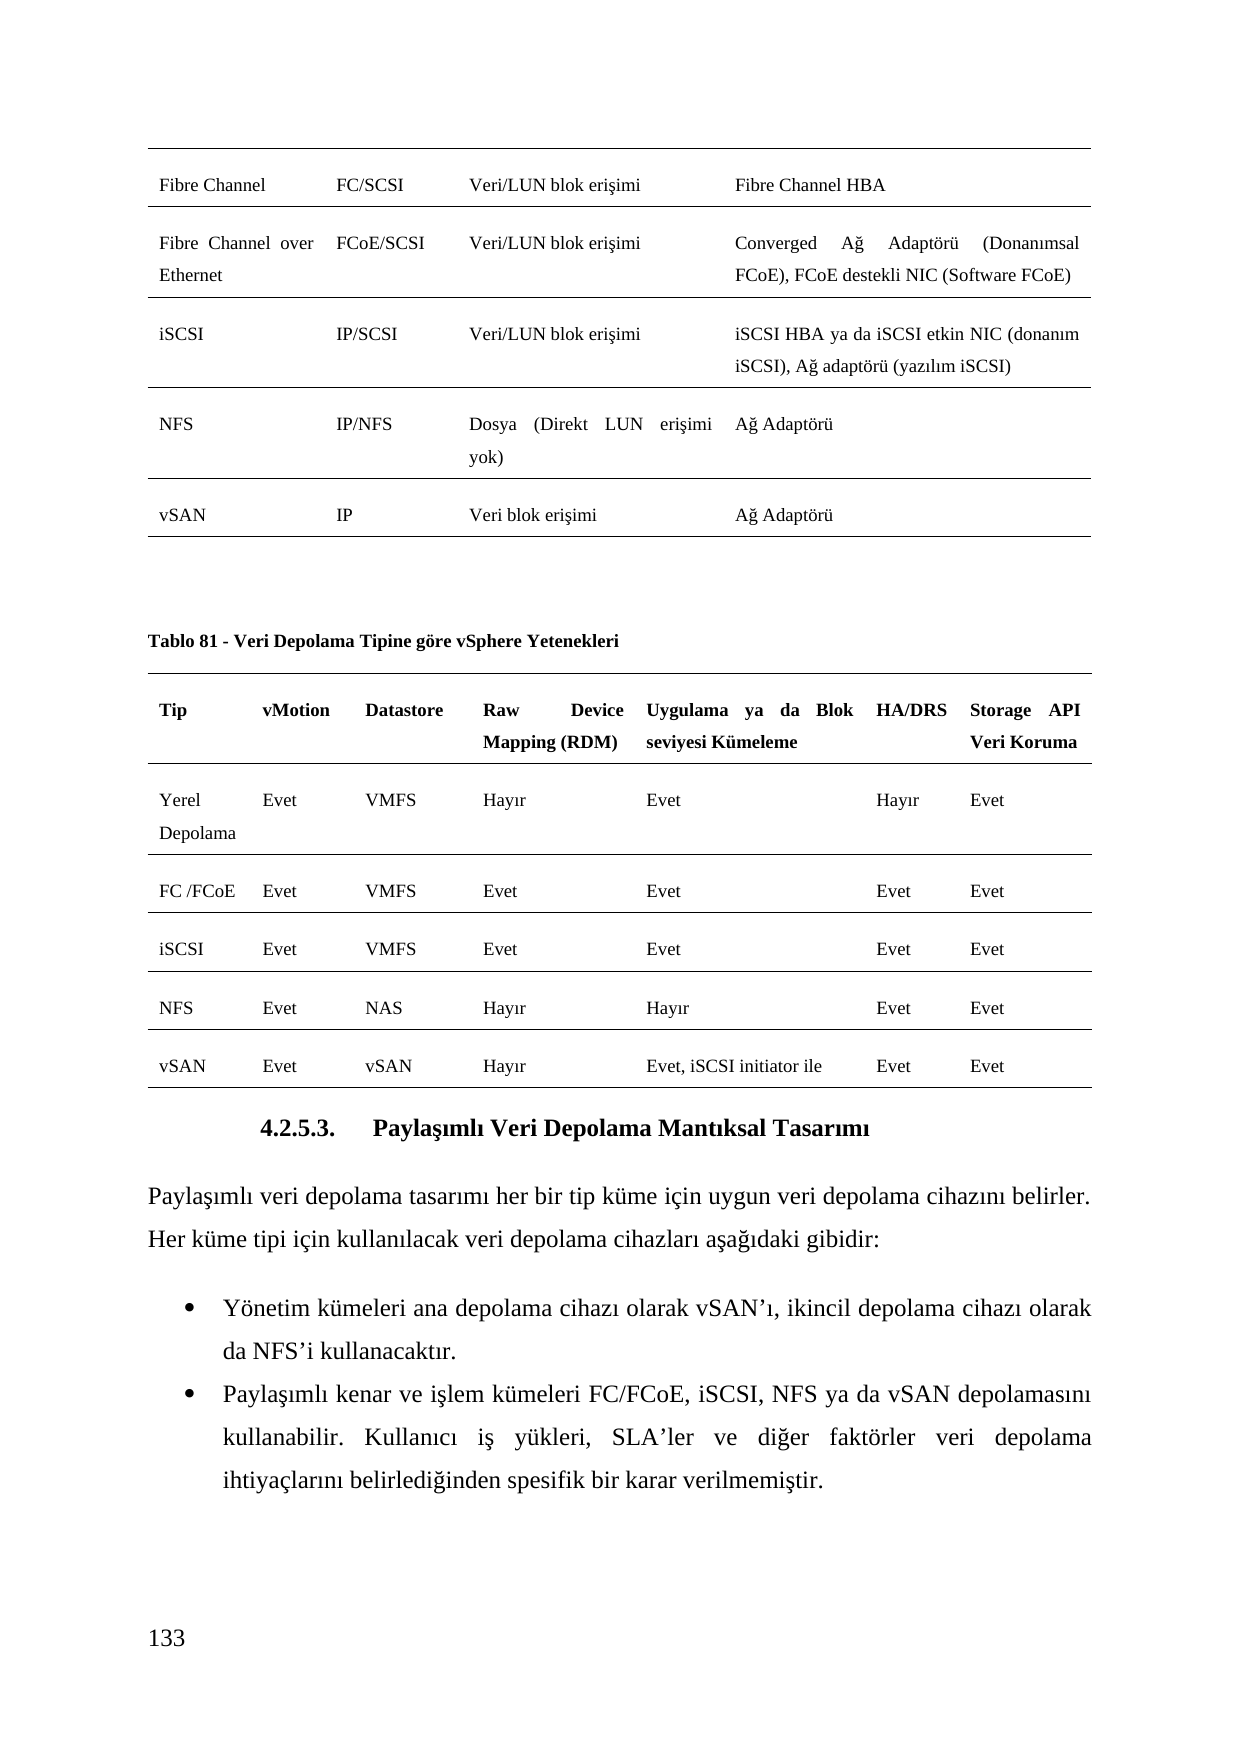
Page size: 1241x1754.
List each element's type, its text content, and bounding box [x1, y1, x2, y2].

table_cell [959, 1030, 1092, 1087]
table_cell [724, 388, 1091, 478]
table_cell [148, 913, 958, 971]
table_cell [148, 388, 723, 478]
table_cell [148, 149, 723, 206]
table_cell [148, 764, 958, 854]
list Paylaşımlı kenar ve işlem kümeleri FC/FCoE, iSCSI, NFS ya da vSAN depolamasını kullanabilir. Kullanıcı iş yükleri, SLA’ler ve diğer faktörler veri depolama ihtiyaçlarını belirlediğinden spesifik bir karar verilmemiştir. [185, 1379, 1093, 1494]
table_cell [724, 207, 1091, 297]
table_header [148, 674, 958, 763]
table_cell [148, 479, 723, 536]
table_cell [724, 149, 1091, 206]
list Yönetim kümeleri ana depolama cihazı olarak vSAN’ı, ikincil depolama cihazı olarak da NFS’i kullanacaktır. [185, 1293, 1093, 1364]
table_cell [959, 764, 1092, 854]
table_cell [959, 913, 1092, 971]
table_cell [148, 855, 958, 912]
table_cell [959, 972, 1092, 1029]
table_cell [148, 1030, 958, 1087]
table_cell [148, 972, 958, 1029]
text Tablo 81 - Veri Depolama Tipine göre vSphere Yetenekleri [148, 630, 1093, 652]
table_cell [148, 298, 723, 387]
text Paylaşımlı veri depolama tasarımı her bir tip küme için uygun veri depolama cihazını belirler. Her küme tipi için kullanılacak veri depolama cihazları aşağıdaki gibidir: [148, 1181, 1093, 1253]
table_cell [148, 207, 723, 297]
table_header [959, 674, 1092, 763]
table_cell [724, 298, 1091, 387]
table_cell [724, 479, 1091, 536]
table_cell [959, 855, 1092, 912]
list Paylaşımlı Veri Depolama Mantıksal Tasarımı [260, 1113, 1093, 1142]
